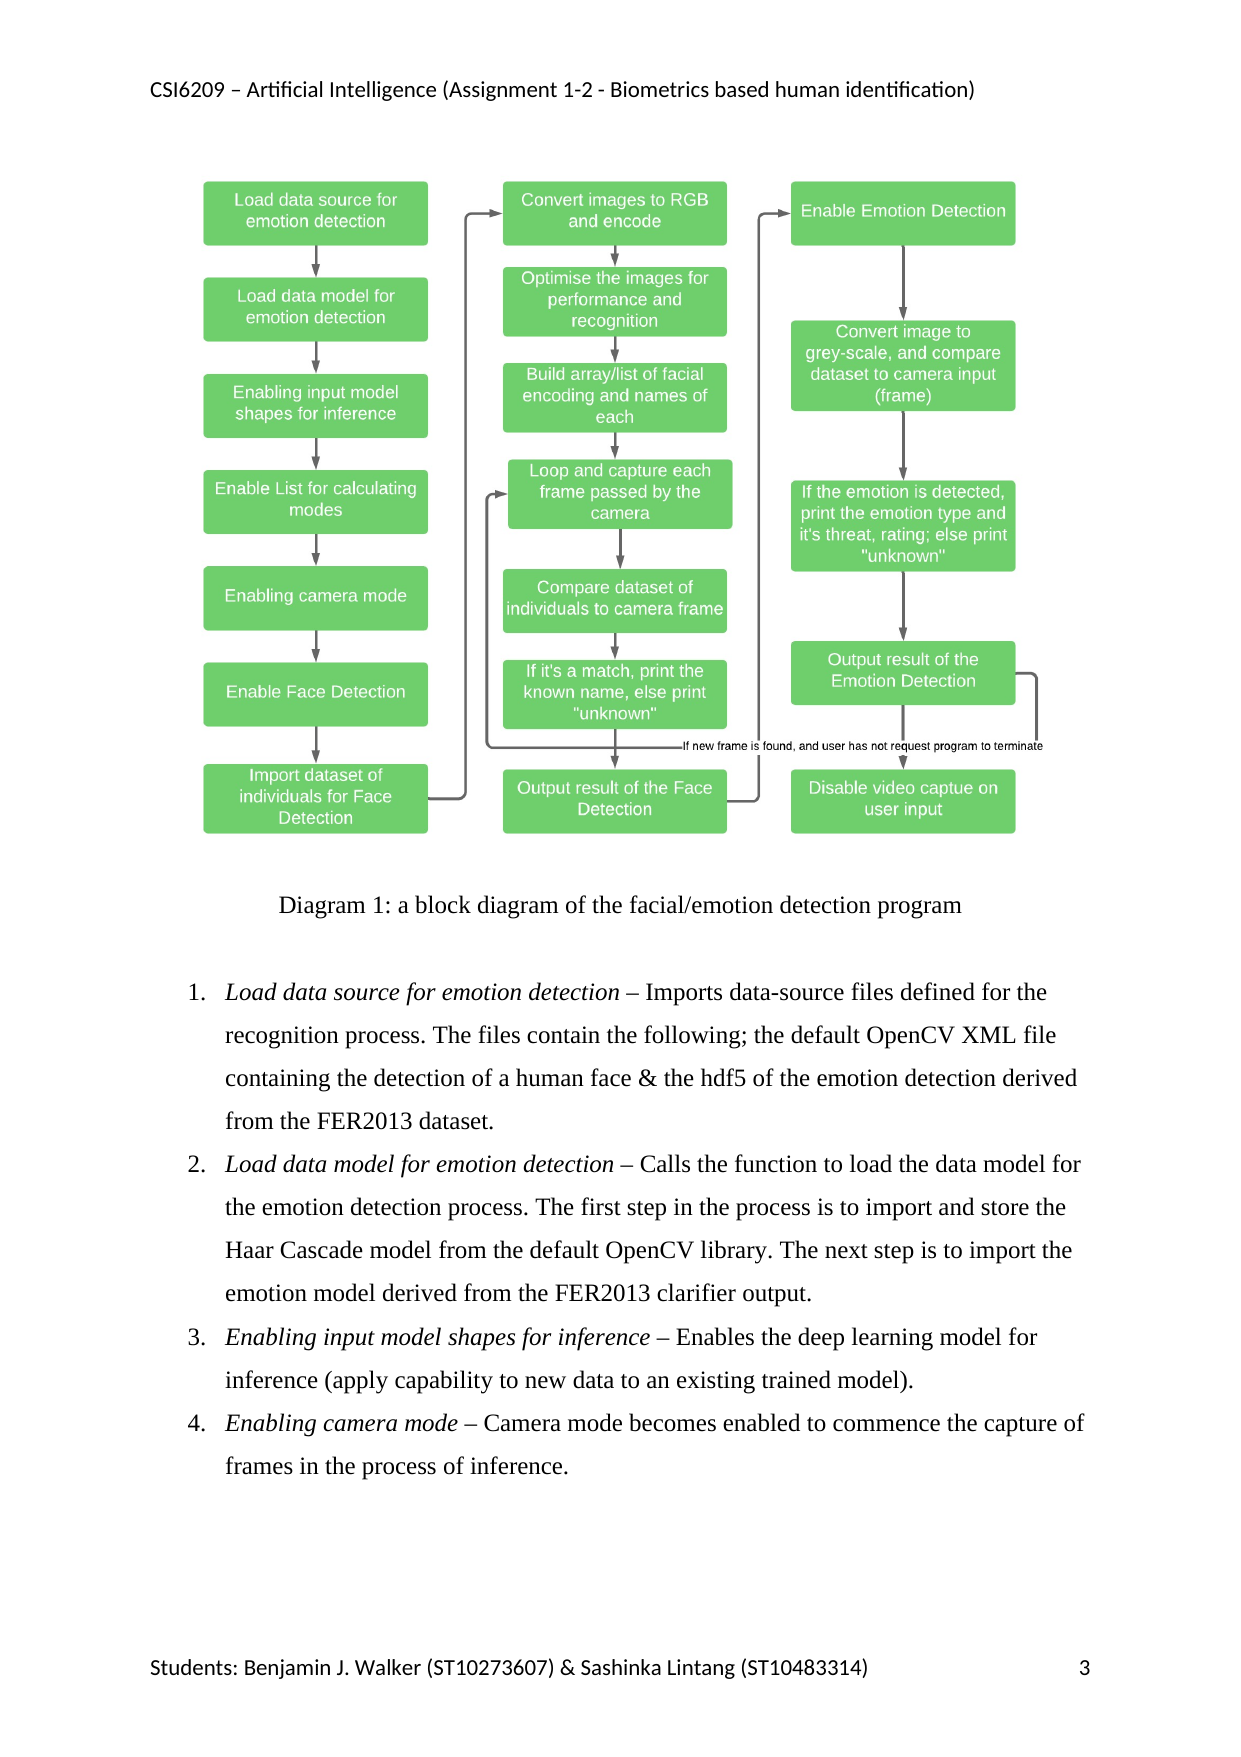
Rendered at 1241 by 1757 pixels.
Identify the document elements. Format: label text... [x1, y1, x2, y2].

list Enabling input model shapes for inference – Enables the deep learning model for inference (apply capability to new data to an existing trained model). [187, 1322, 1090, 1393]
picture [150, 150, 1090, 876]
text Diagram 1: a block diagram of the facial/emotion detection program [150, 890, 1090, 919]
list Load data model for emotion detection – Calls the function to load the data model for the emotion detection process. The first step in the process is to import and store the Haar Cascade model from the default OpenCV library. The next step is to import the emotion model derived from the FER2013 clarifier output. [187, 1149, 1090, 1307]
list Enabling camera mode – Camera mode becomes enabled to commence the capture of frames in the process of inference. [187, 1408, 1090, 1480]
list Load data source for emotion detection – Imports data-source files defined for the recognition process. The files contain the following; the default OpenCV XML file containing the detection of a human face & the hdf5 of the emotion detection derived from the FER2013 dataset. [187, 977, 1090, 1135]
